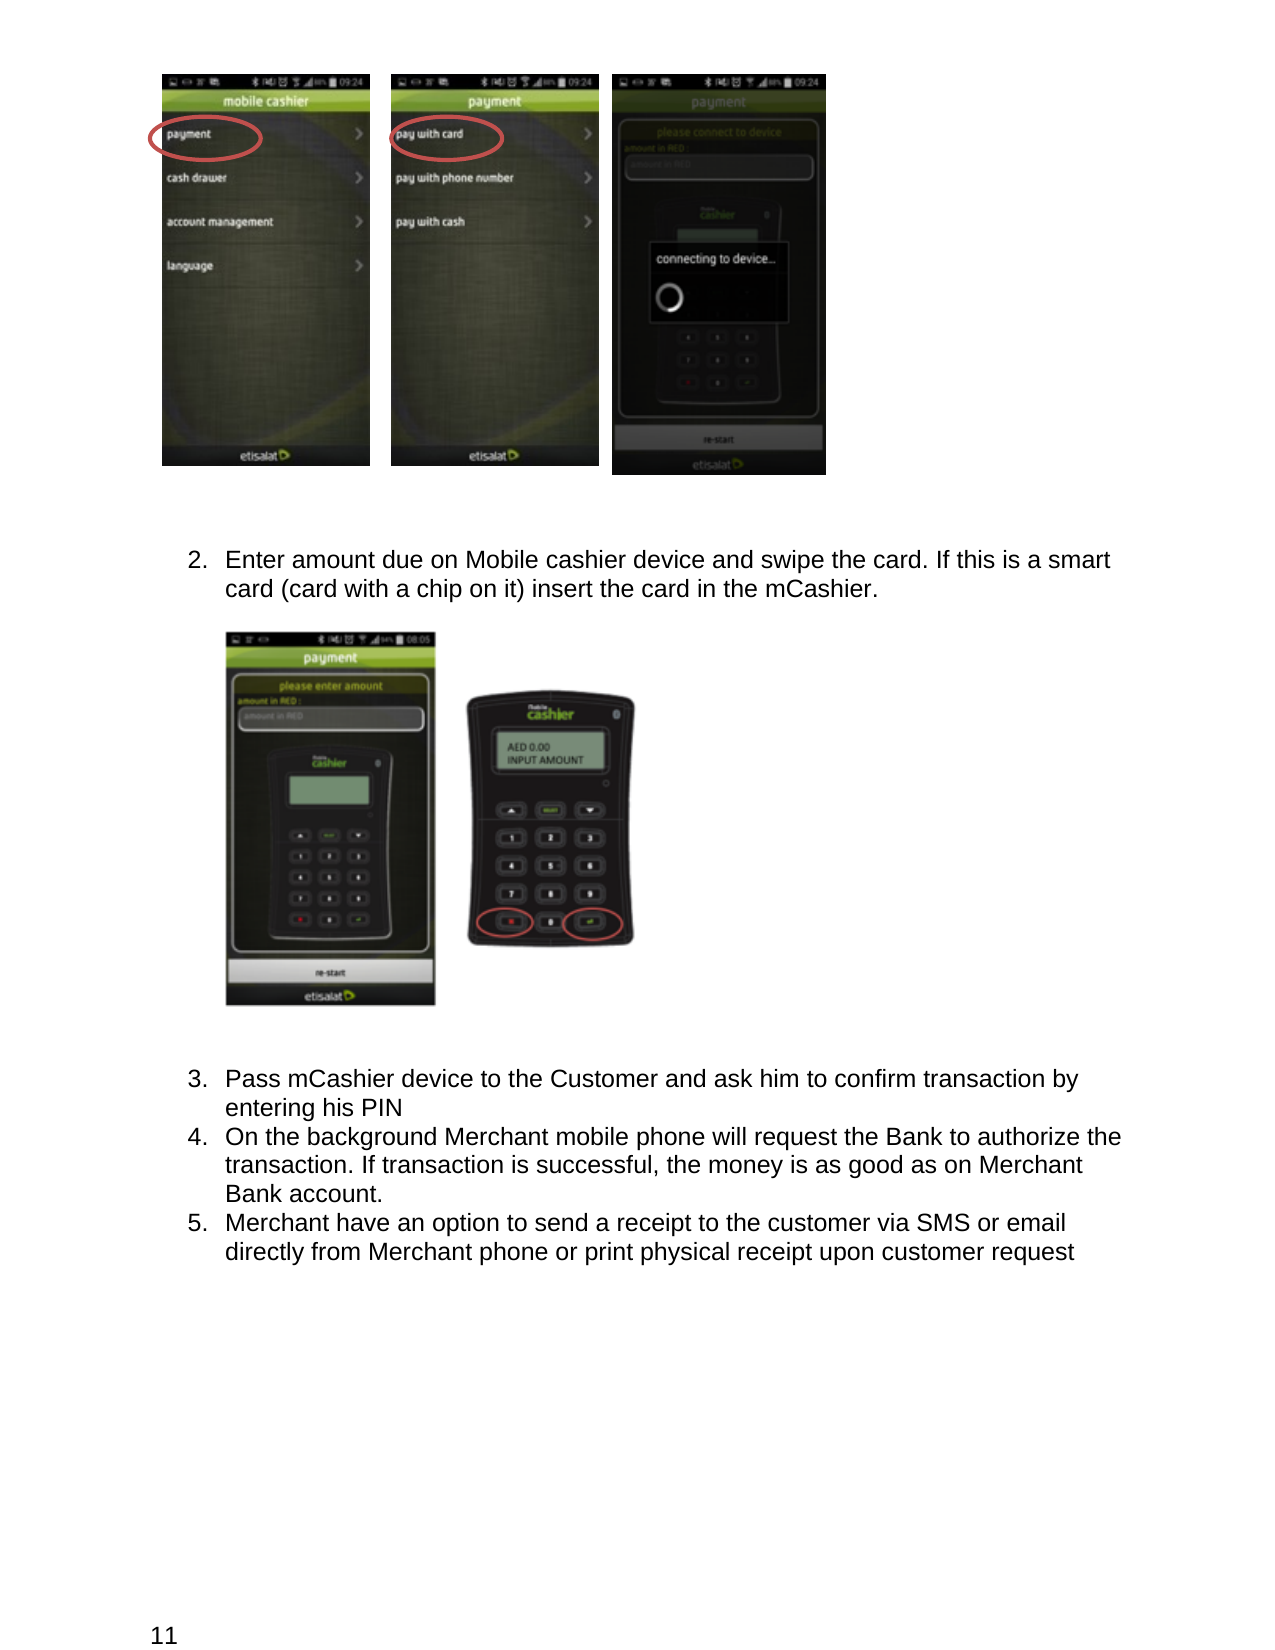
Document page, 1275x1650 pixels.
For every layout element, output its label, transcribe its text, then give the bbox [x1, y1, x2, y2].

picture [394, 119, 499, 157]
picture [225, 631, 644, 1007]
list Enter amount due on Mobile cashier device and swipe the card. If this is a smart card (card with a chip on it) insert the card in the mCashier. [187, 546, 1125, 603]
picture [612, 74, 826, 475]
list Merchant have an option to send a receipt to the customer via SMS or email directly from Merchant phone or print physical receipt upon customer request [187, 1208, 1125, 1266]
list Pass mCashier device to the Customer and ask him to confirm transaction by entering his PIN [187, 1064, 1125, 1122]
picture [391, 74, 599, 466]
list On the background Merchant mobile phone will request the Bank to authorize the transaction. If transaction is successful, the money is as good as on Merchant Bank account. [187, 1122, 1125, 1208]
picture [162, 119, 258, 157]
picture [162, 74, 370, 466]
